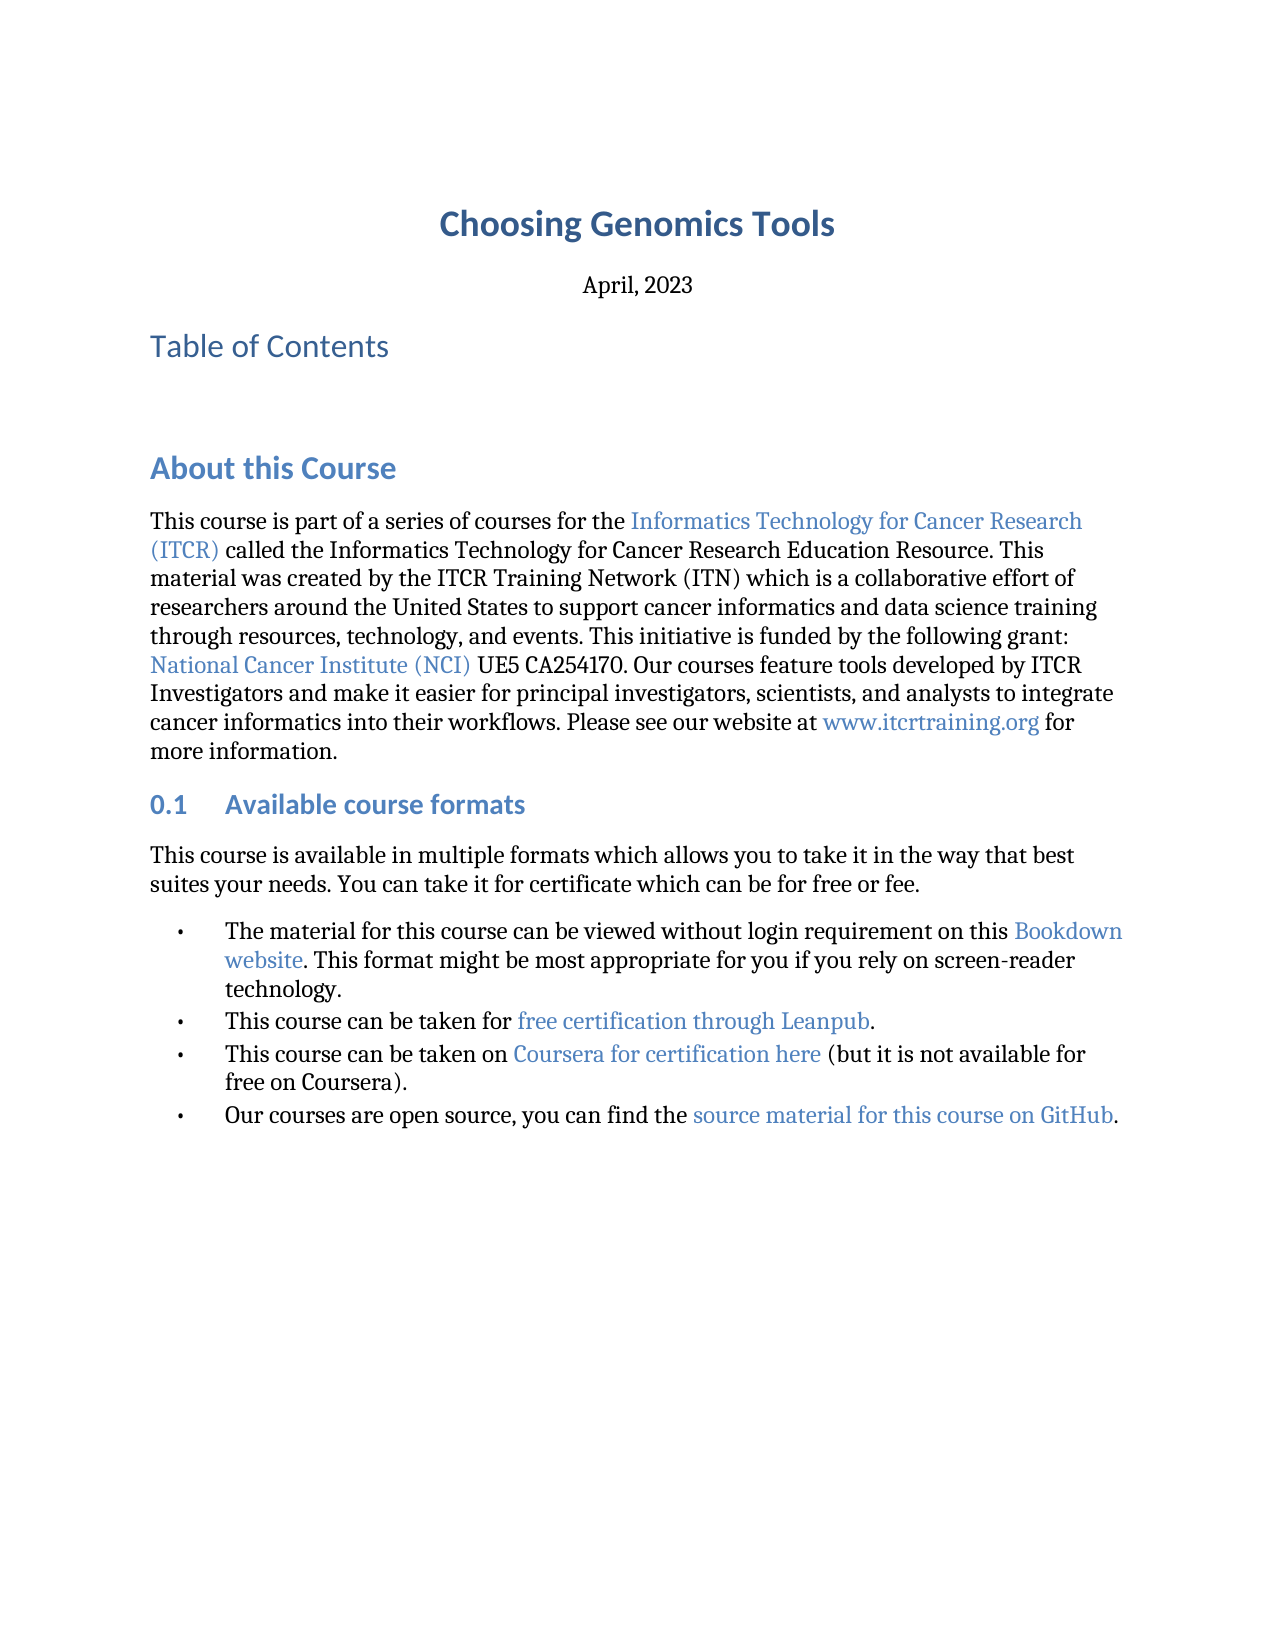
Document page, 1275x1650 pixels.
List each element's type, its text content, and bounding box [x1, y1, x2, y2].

subtitle 0.1 Available course formats [150, 786, 1125, 822]
list This course can be taken on Coursera for certification here (but it is not available for free on Coursera). [175, 1039, 1125, 1097]
title Choosing Genomics Tools [150, 200, 1125, 246]
subtitle About this Course [150, 447, 1125, 488]
text This course is part of a series of courses for the Informatics Technology for Cancer Research (ITCR) called the Informatics Technology for Cancer Research Education Resource. This material was created by the ITCR Training Network (ITN) which is a collaborative effort of researchers around the United States to support cancer informatics and data science training through resources, technology, and events. This initiative is funded by the following grant: National Cancer Institute (NCI) UE5 CA254170. Our courses feature tools developed by ITCR Investigators and make it easier for principal investigators, scientists, and analysts to integrate cancer informatics into their workflows. Please see our website at www.itcrtraining.org for more information. [150, 507, 1125, 766]
text April, 2023 [150, 271, 1125, 299]
text This course is available in multiple formats which allows you to take it in the way that best suites your needs. You can take it for certificate which can be for free or fee. [150, 841, 1125, 898]
list This course can be taken for free certification through Leanpub. [175, 1007, 1125, 1036]
list The material for this course can be viewed without login requirement on this Bookdown website. This format might be most appropriate for you if you rely on screen-reader technology. [175, 917, 1125, 1003]
list Our courses are open source, you can find the source material for this course on GitHub. [175, 1101, 1125, 1129]
